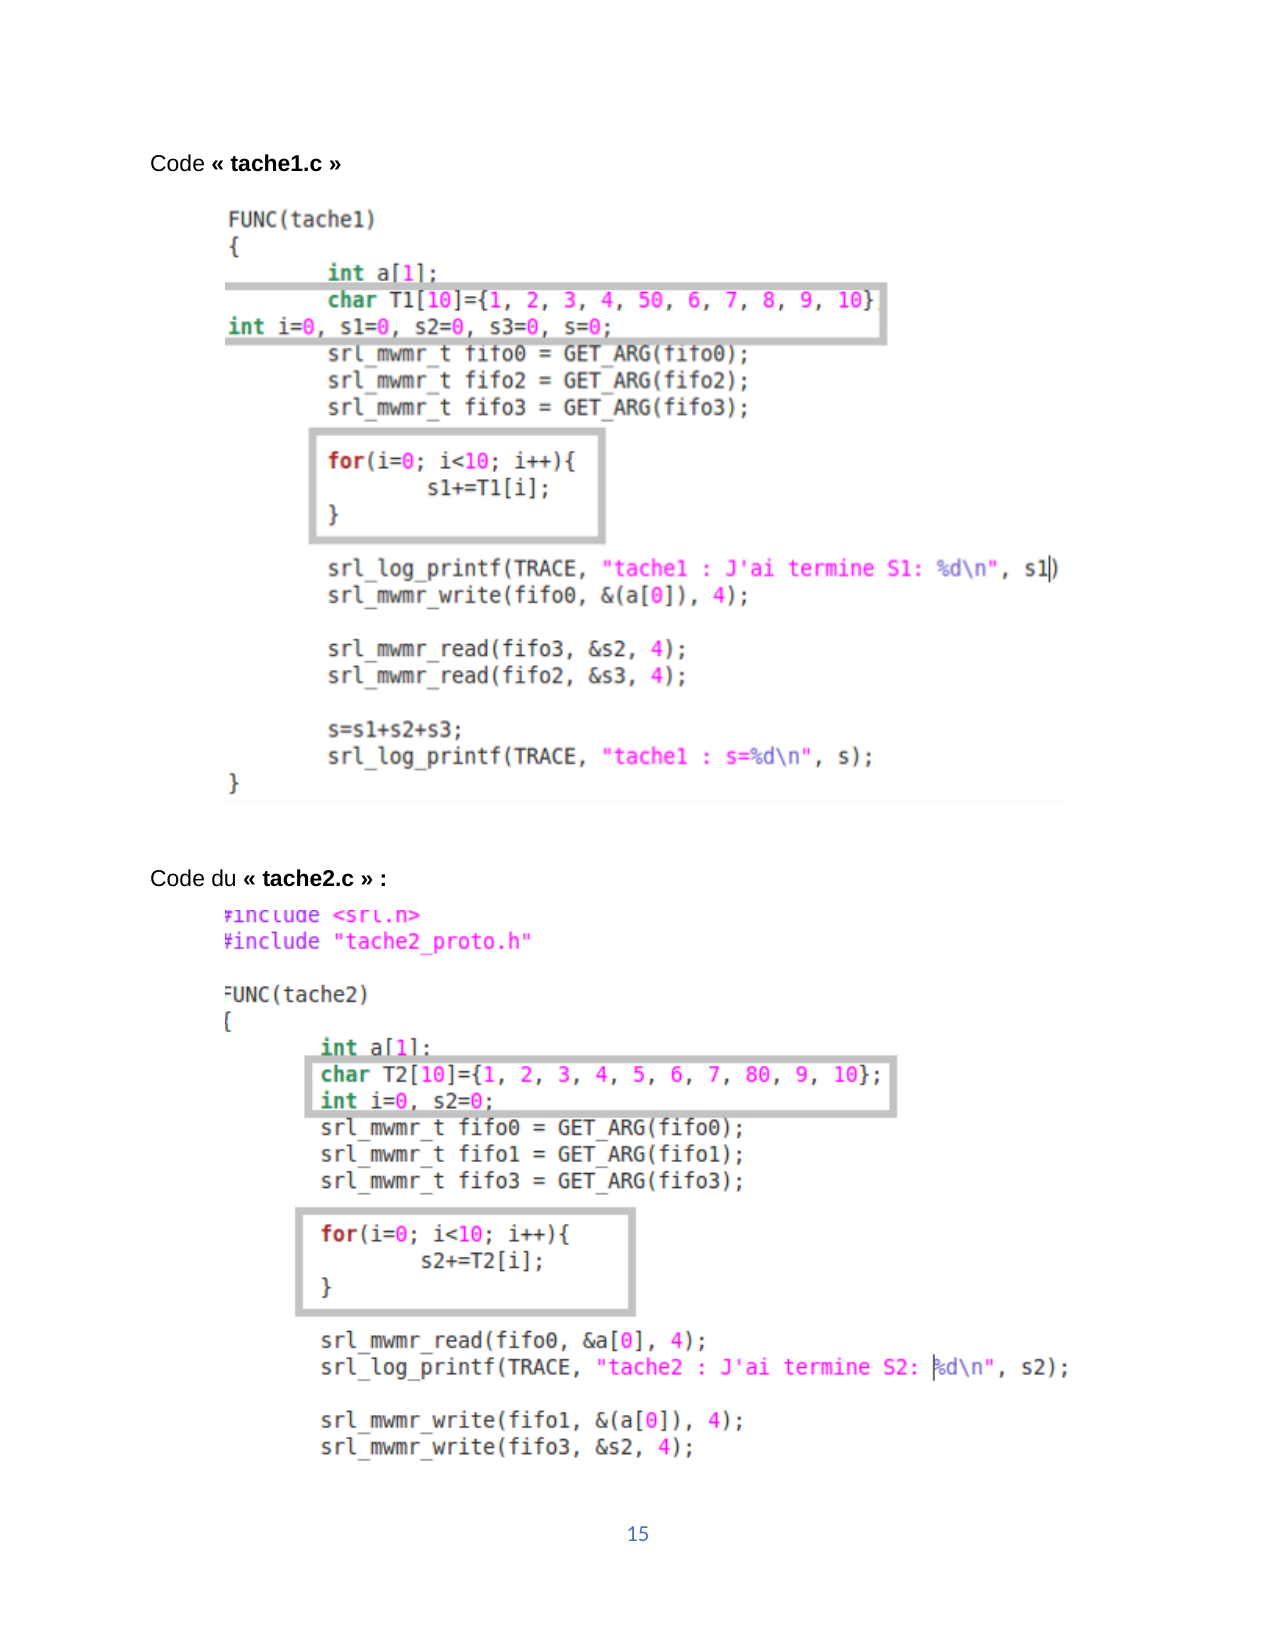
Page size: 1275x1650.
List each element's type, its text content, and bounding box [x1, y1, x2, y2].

picture [225, 910, 1071, 1486]
text Code du « tache2.c » : [150, 865, 1125, 892]
picture [225, 195, 1063, 802]
text Code « tache1.c » [150, 150, 1125, 176]
